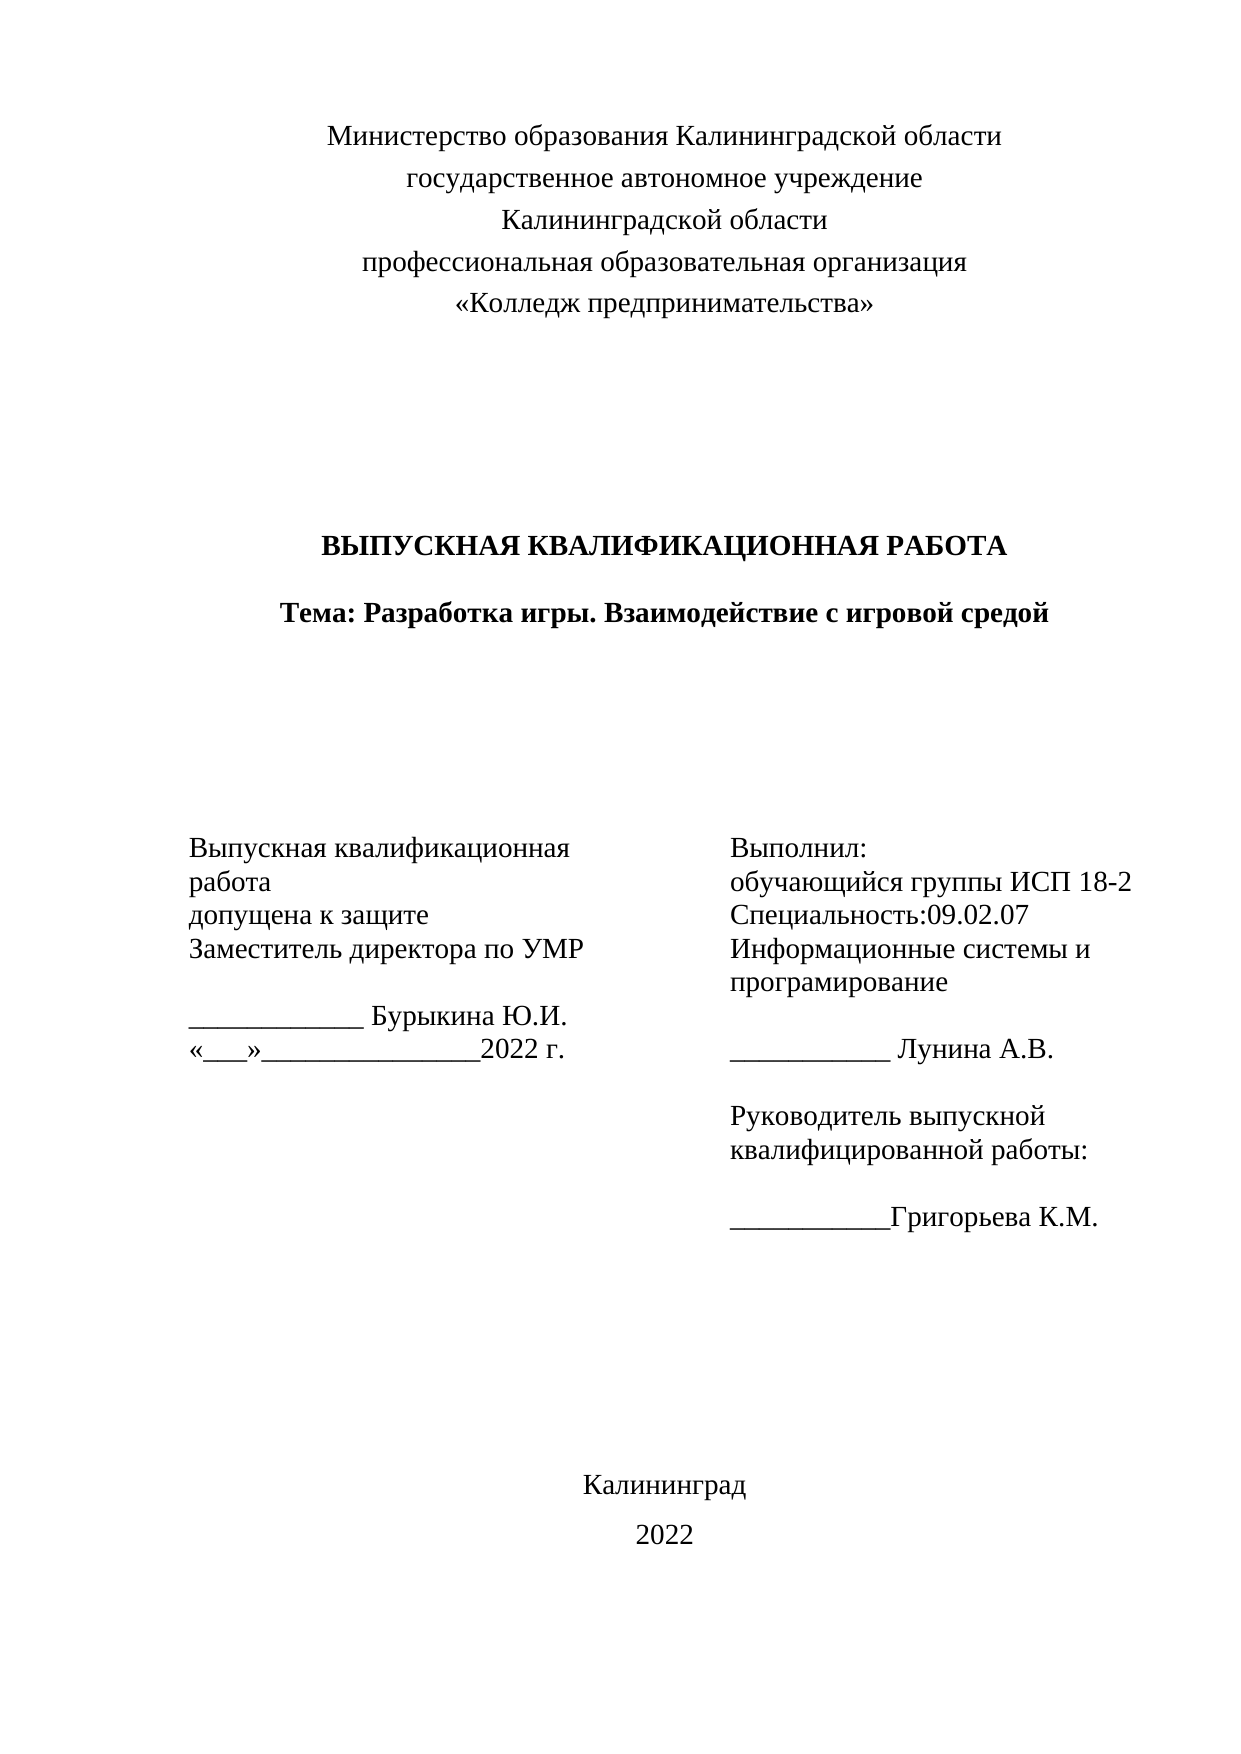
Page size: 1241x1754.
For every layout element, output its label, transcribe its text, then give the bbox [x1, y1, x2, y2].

subtitle 2022 [177, 1517, 1152, 1551]
table_header Выполнил: обучающийся группы ИСП 18-2 Специальность:09.02.07 Информационные системы и програмирование ___________ Лунина А.В. Руководитель выпускной квалифицированной работы: ___________Григорьева К.М. [719, 830, 1174, 1266]
text Министерство образования Калининградской области [177, 118, 1152, 152]
text Калининградской области [177, 202, 1152, 235]
text ВЫПУСКНАЯ КВАЛИФИКАЦИОННАЯ РАБОТА [177, 528, 1152, 562]
text «Колледж предпринимательства» [177, 286, 1152, 319]
text Тема: Разработка игры. Взаимодействие с игровой средой [177, 595, 1152, 629]
text государственное автономное учреждение [177, 160, 1152, 193]
text профессиональная образовательная организация [177, 244, 1152, 277]
text Калининград [177, 1467, 1152, 1501]
table_header Выпускная квалификационная работа допущена к защите Заместитель директора по УМР ____________ Бурыкина Ю.И. «___»_______________2022 г. [177, 830, 718, 1266]
